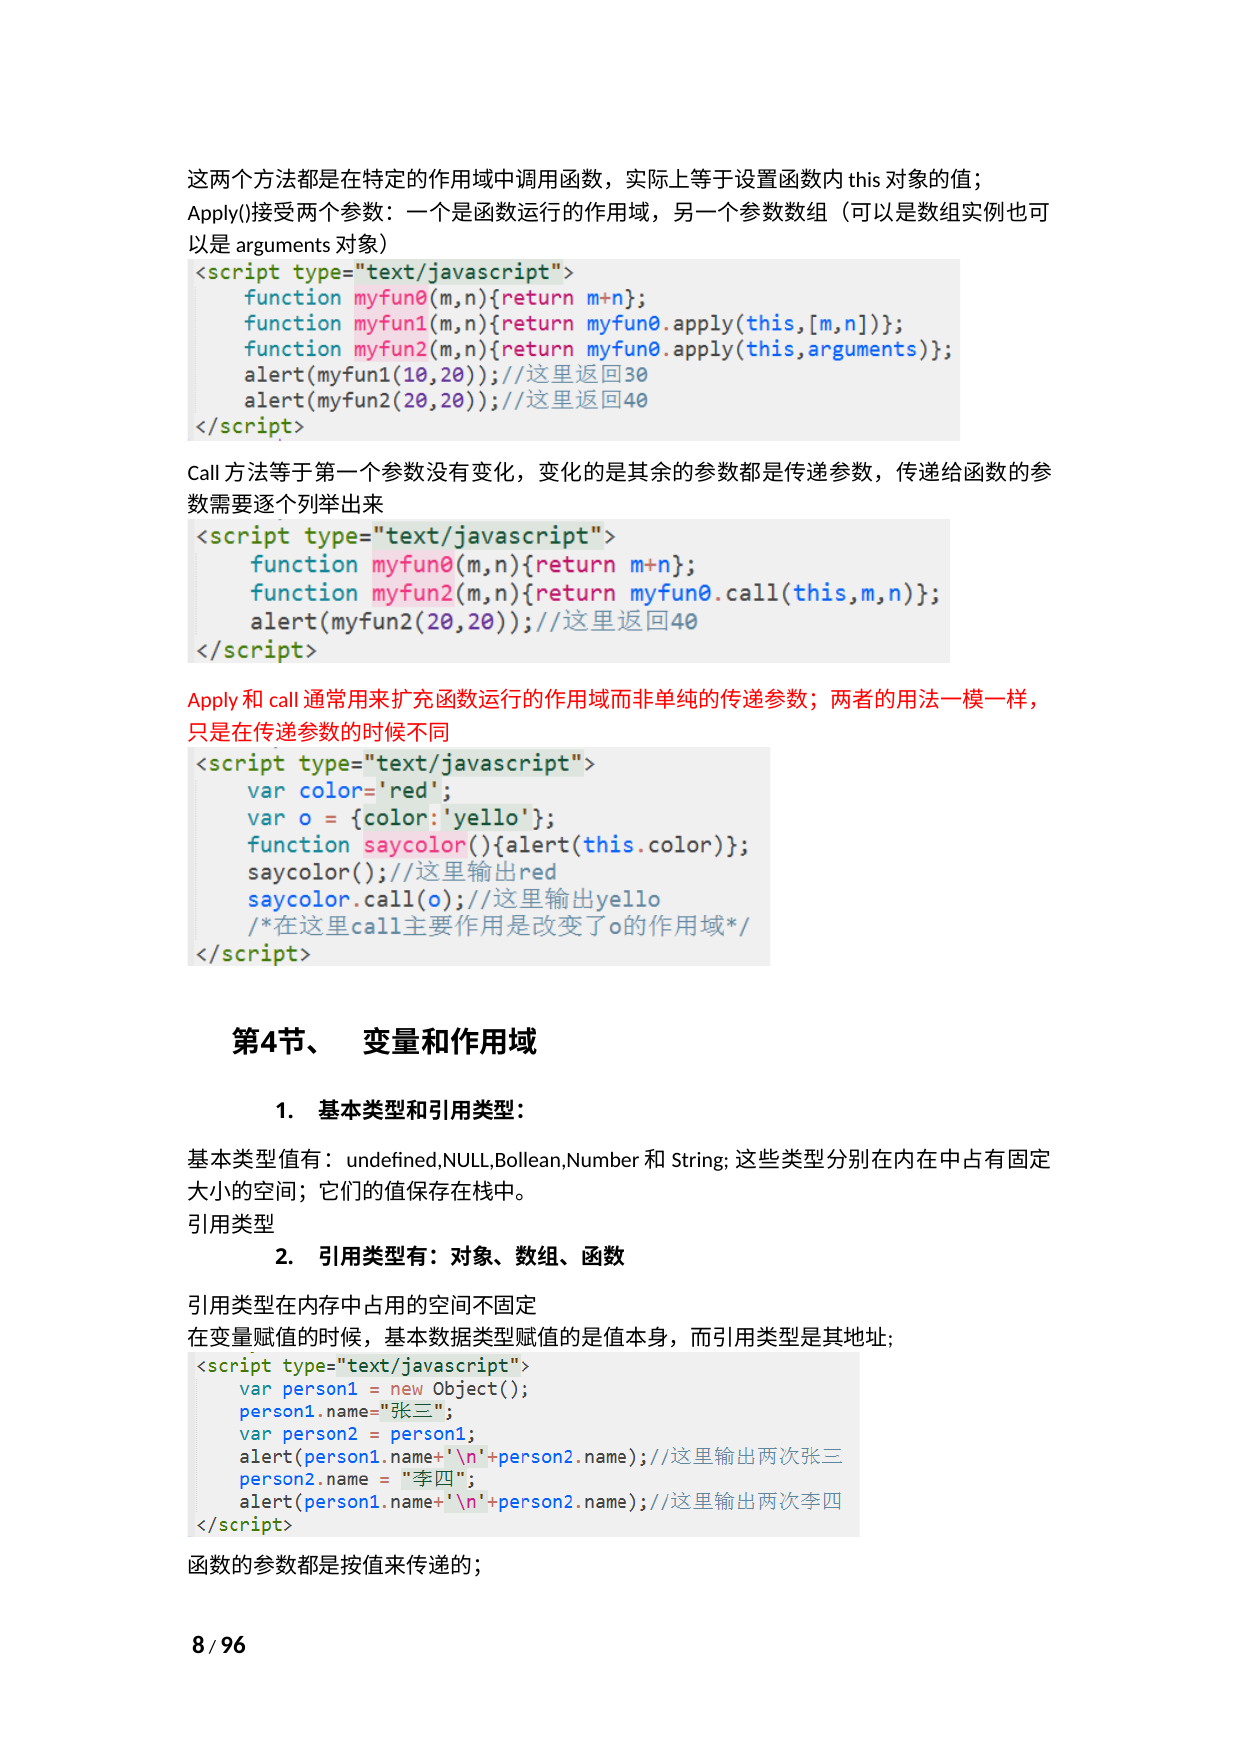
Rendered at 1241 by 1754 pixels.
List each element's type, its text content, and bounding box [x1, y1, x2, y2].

text 基本类型值有：undefined,NULL,Bollean,Number和String; 这些类型分别在内在中占有固定大小的空间；它们的值保存在栈中。 [187, 1141, 1053, 1206]
text Apply和call通常用来扩充函数运行的作用域而非单纯的传递参数；两者的用法一模一样，只是在传递参数的时候不同 [187, 682, 1053, 747]
text Apply()接受两个参数：一个是函数运行的作用域，另一个参数数组（可以是数组实例也可以是arguments对象） [187, 194, 1053, 259]
text 函数的参数都是按值来传递的； [187, 1547, 1053, 1580]
text 在变量赋值的时候，基本数据类型赋值的是值本身，而引用类型是其地址; [187, 1320, 1053, 1352]
text 这两个方法都是在特定的作用域中调用函数，实际上等于设置函数内this对象的值； [187, 162, 1053, 194]
text 引用类型在内存中占用的空间不固定 [187, 1287, 1053, 1320]
picture [187, 1352, 860, 1537]
picture [187, 519, 951, 663]
text Call方法等于第一个参数没有变化，变化的是其余的参数都是传递参数，传递给函数的参数需要逐个列举出来 [187, 454, 1053, 519]
picture [187, 747, 771, 966]
picture [187, 259, 961, 441]
subtitle 基本类型和引用类型： [275, 1093, 1053, 1126]
subtitle 变量和作用域 [231, 1007, 1053, 1072]
text 引用类型 [187, 1206, 1053, 1239]
subtitle 引用类型有：对象、数组、函数 [275, 1239, 1053, 1271]
